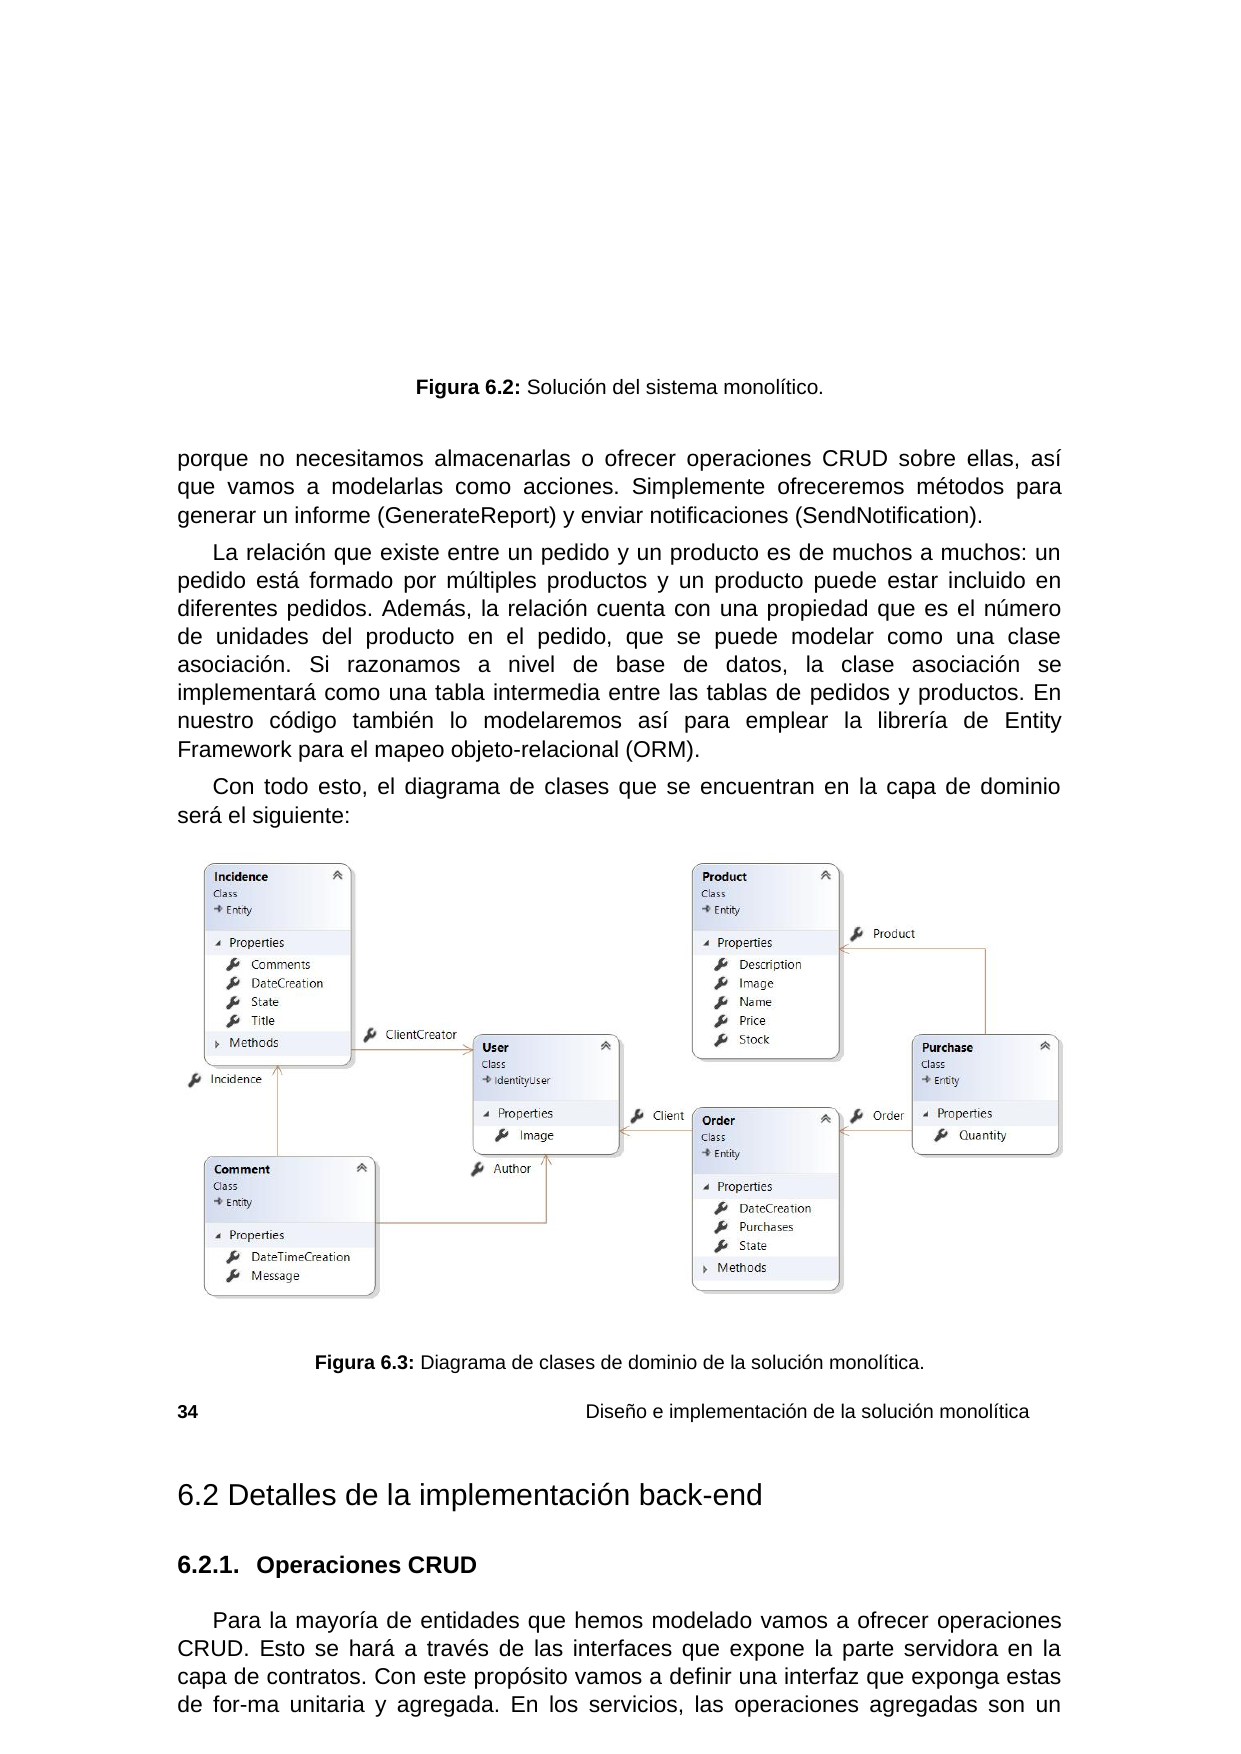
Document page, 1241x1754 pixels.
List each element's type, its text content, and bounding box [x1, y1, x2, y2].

picture [177, 853, 1067, 1304]
text 34 Diseño e implementación de la solución monolítica [177, 1400, 1090, 1423]
text La relación que existe entre un pedido y un producto es de muchos a muchos: un pedido está formado por múltiples productos y un producto puede estar incluido en diferentes pedidos. Además, la relación cuenta con una propiedad que es el número de unidades del producto en el pedido, que se puede modelar como una clase asociación. Si razonamos a nivel de base de datos, la clase asociación se implementará como una tabla intermedia entre las tablas de pedidos y productos. En nuestro código también lo modelaremos así para emplear la librería de Entity Framework para el mapeo objeto-relacional (ORM). [177, 539, 1062, 762]
text Figura 6.3: Diagrama de clases de dominio de la solución monolítica. [150, 1351, 1089, 1374]
text Con todo esto, el diagrama de clases que se encuentran en la capa de dominio será el siguiente: [177, 773, 1062, 828]
text 6.2 Detalles de la implementación back-end [177, 1477, 1090, 1512]
text porque no necesitamos almacenarlas o ofrecer operaciones CRUD sobre ellas, así que vamos a modelarlas como acciones. Simplemente ofreceremos métodos para generar un informe (GenerateReport) y enviar notificaciones (SendNotification). [177, 444, 1062, 528]
text Figura 6.2: Solución del sistema monolítico. [150, 374, 1089, 398]
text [177, 1607, 1062, 1718]
text 6.2.1. Operaciones CRUD [177, 1550, 1090, 1579]
